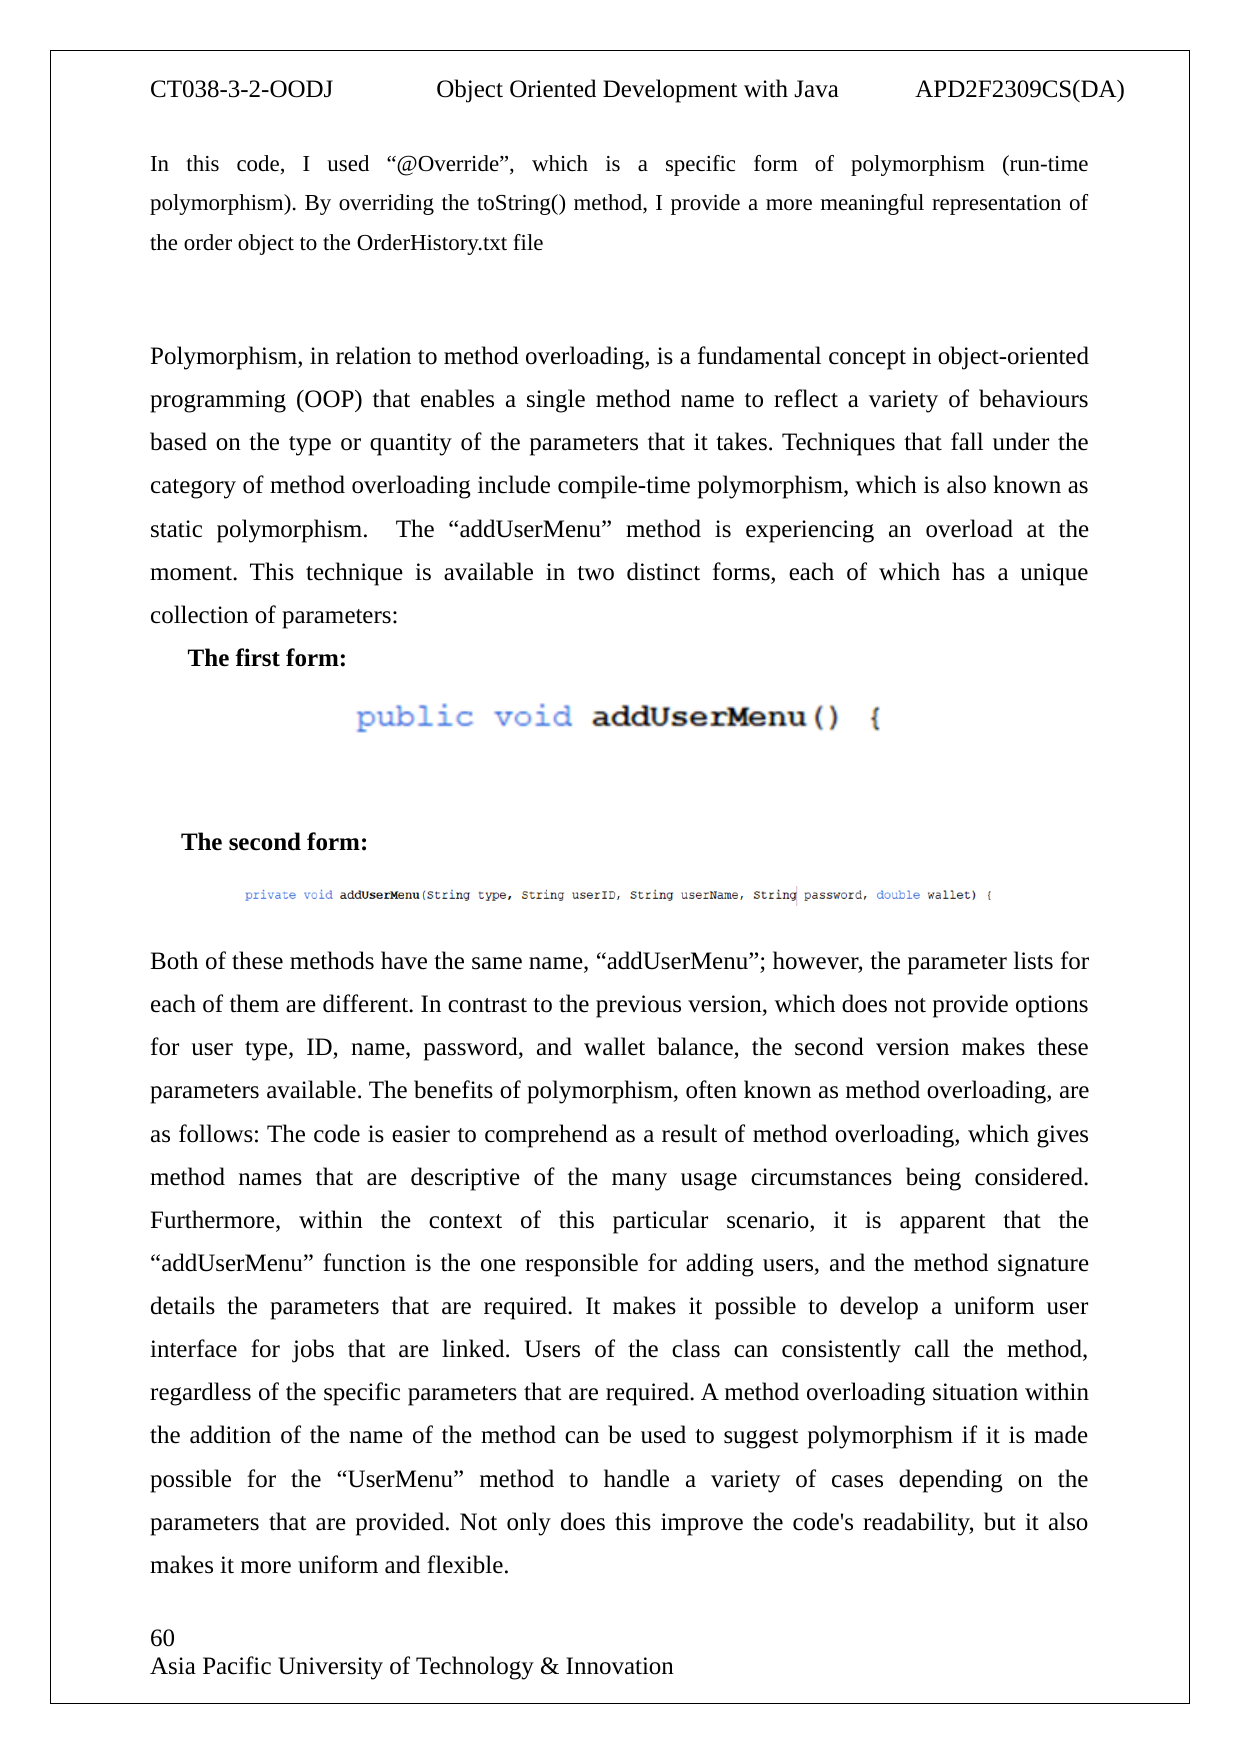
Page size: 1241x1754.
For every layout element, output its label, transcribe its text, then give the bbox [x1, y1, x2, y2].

text Polymorphism, in relation to method overloading, is a fundamental concept in object-oriented programming (OOP) that enables a single method name to reflect a variety of behaviours based on the type or quantity of the parameters that it takes. Techniques that fall under the category of method overloading include compile-time polymorphism, which is also known as static polymorphism. The “addUserMenu” method is experiencing an overload at the moment. This technique is available in two distinct forms, each of which has a unique collection of parameters: [150, 341, 1090, 629]
picture [349, 702, 891, 736]
text Both of these methods have the same name, “addUserMenu”; however, the parameter lists for each of them are different. In contrast to the previous version, which does not provide options for user type, ID, name, password, and wallet balance, the second version makes these parameters available. The benefits of polymorphism, often known as method overloading, are as follows: The code is easier to comprehend as a result of method overloading, which gives method names that are descriptive of the many usage circumstances being considered. Furthermore, within the context of this particular scenario, it is apparent that the “addUserMenu” function is the one responsible for adding users, and the method signature details the parameters that are required. It makes it possible to develop a uniform user interface for jobs that are linked. Users of the class can consistently call the method, regardless of the specific parameters that are required. A method overloading situation within the addition of the name of the method can be used to suggest polymorphism if it is made possible for the “UserMenu” method to handle a variety of cases depending on the parameters that are provided. Not only does this improve the code's readability, but it also makes it more uniform and flexible. [150, 946, 1090, 1579]
picture [245, 886, 995, 906]
text In this code, I used “@Override”, which is a specific form of polymorphism (run-time polymorphism). By overriding the toString() method, I provide a more meaningful representation of the order object to the OrderHistory.txt file [150, 150, 1090, 255]
text The second form: [150, 827, 1090, 855]
text The first form: [150, 643, 1090, 672]
